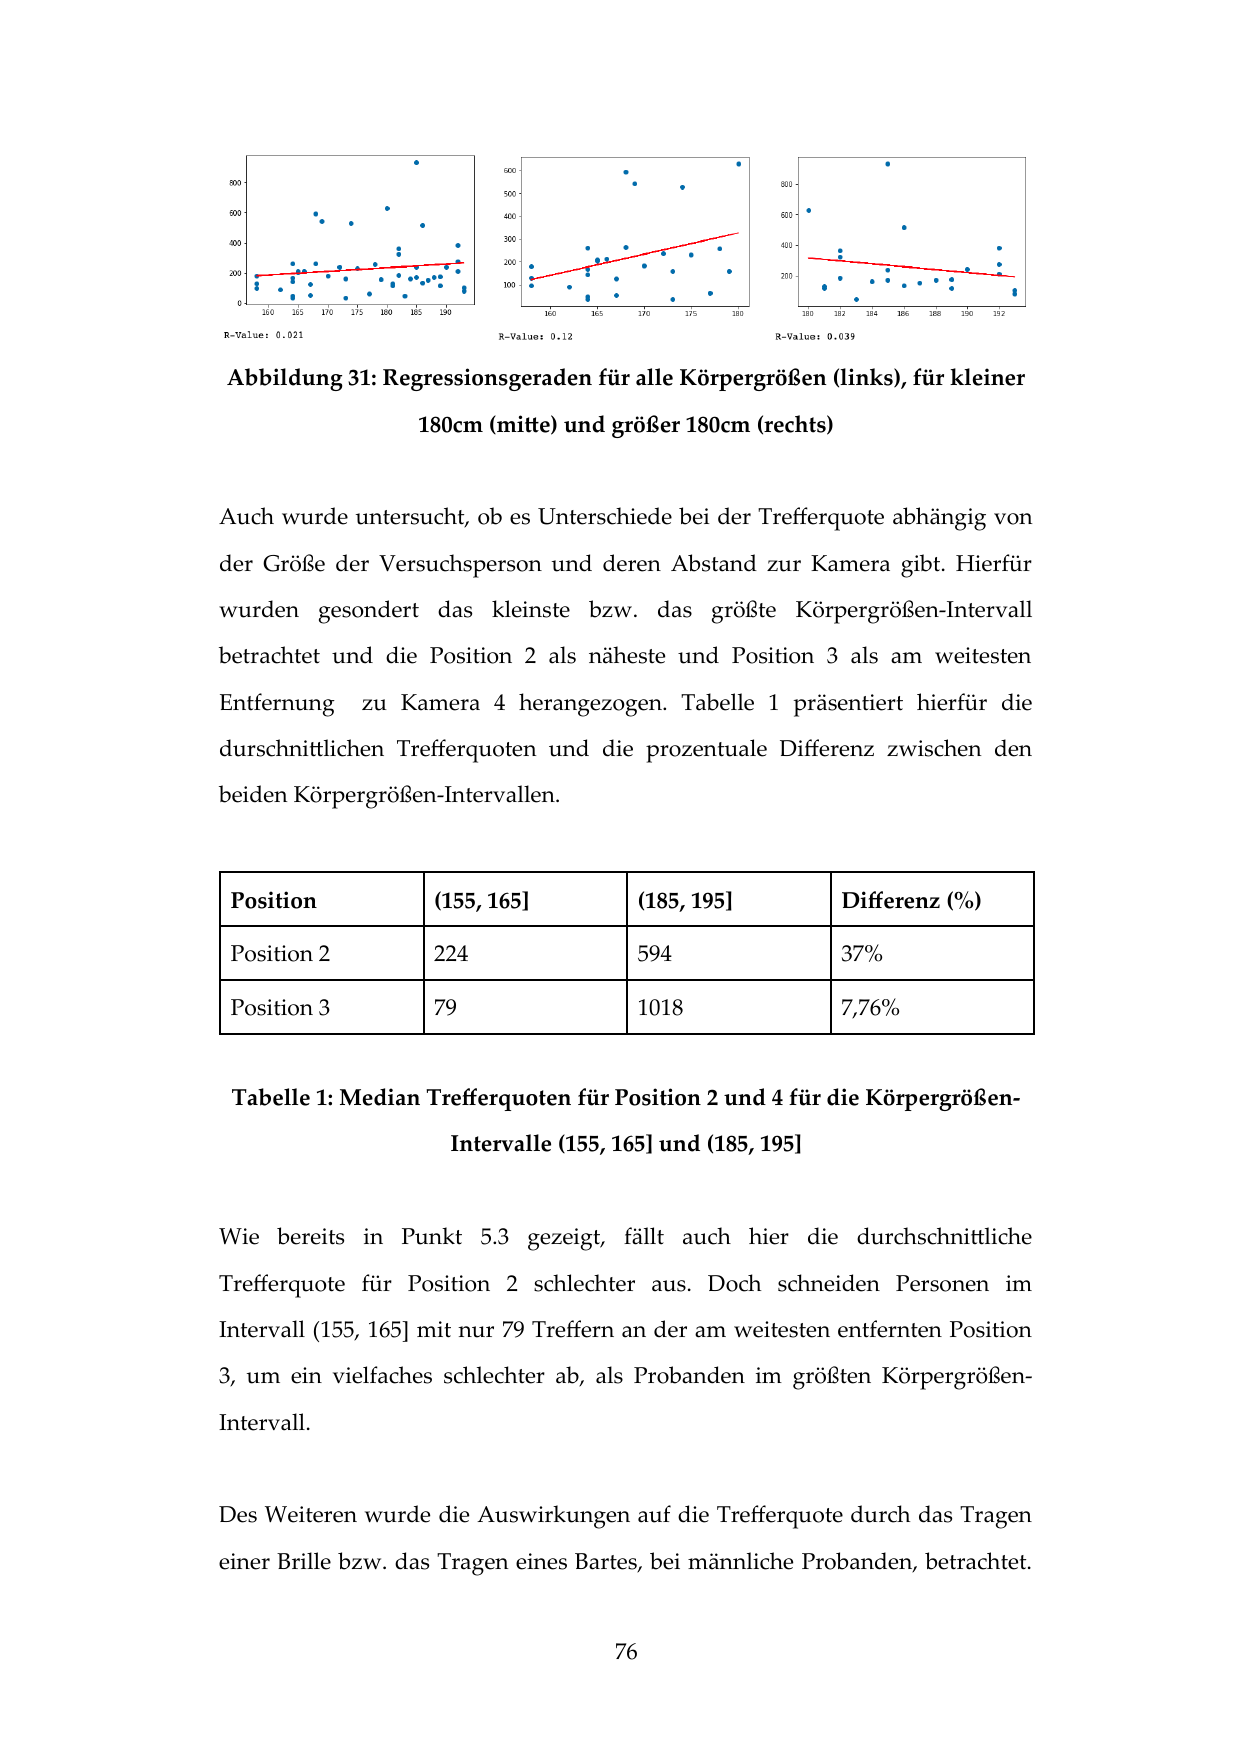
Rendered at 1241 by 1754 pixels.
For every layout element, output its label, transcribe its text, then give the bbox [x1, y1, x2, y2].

table_cell 7,76% [832, 981, 1033, 1033]
table_header Position [221, 873, 423, 925]
text Auch wurde untersucht, ob es Unterschiede bei der Trefferquote abhängig von der Größe der Versuchsperson und deren Abstand zur Kamera gibt. Hierfür wurden gesondert das kleinste bzw. das größte Körpergrößen-Intervall betrachtet und die Position 2 als näheste und Position 3 als am weitesten Entfernung zu Kamera 4 herangezogen. Tabelle 1 präsentiert hierfür die durschnittlichen Trefferquoten und die prozentuale Differenz zwischen den beiden Körpergrößen-Intervallen. [219, 500, 1033, 809]
table_header (185, 195] [628, 873, 830, 925]
text Tabelle 1: Median Trefferquoten für Position 2 und 4 für die Körpergrößen-Intervalle (155, 165] und (185, 195] [219, 1081, 1033, 1158]
table_cell 37% [832, 927, 1033, 979]
table_header Differenz (%) [832, 873, 1033, 925]
text Abbildung 31: Regressionsgeraden für alle Körpergrößen (links), für kleiner 180cm (mitte) und größer 180cm (rechts) [219, 361, 1033, 438]
picture [218, 150, 1034, 346]
table_cell 224 [425, 927, 626, 979]
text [219, 1498, 1033, 1576]
table_cell Position 3 [221, 981, 423, 1033]
table_header (155, 165] [425, 873, 626, 925]
table_cell 79 [425, 981, 626, 1033]
table_cell 1018 [628, 981, 830, 1033]
table_cell Position 2 [221, 927, 423, 979]
table_cell 594 [628, 927, 830, 979]
text Wie bereits in Punkt 5.3 gezeigt, fällt auch hier die durchschnittliche Trefferquote für Position 2 schlechter aus. Doch schneiden Personen im Intervall (155, 165] mit nur 79 Treffern an der am weitesten entfernten Position 3, um ein vielfaches schlechter ab, als Probanden im größten Körpergrößen-Intervall. [219, 1220, 1033, 1437]
